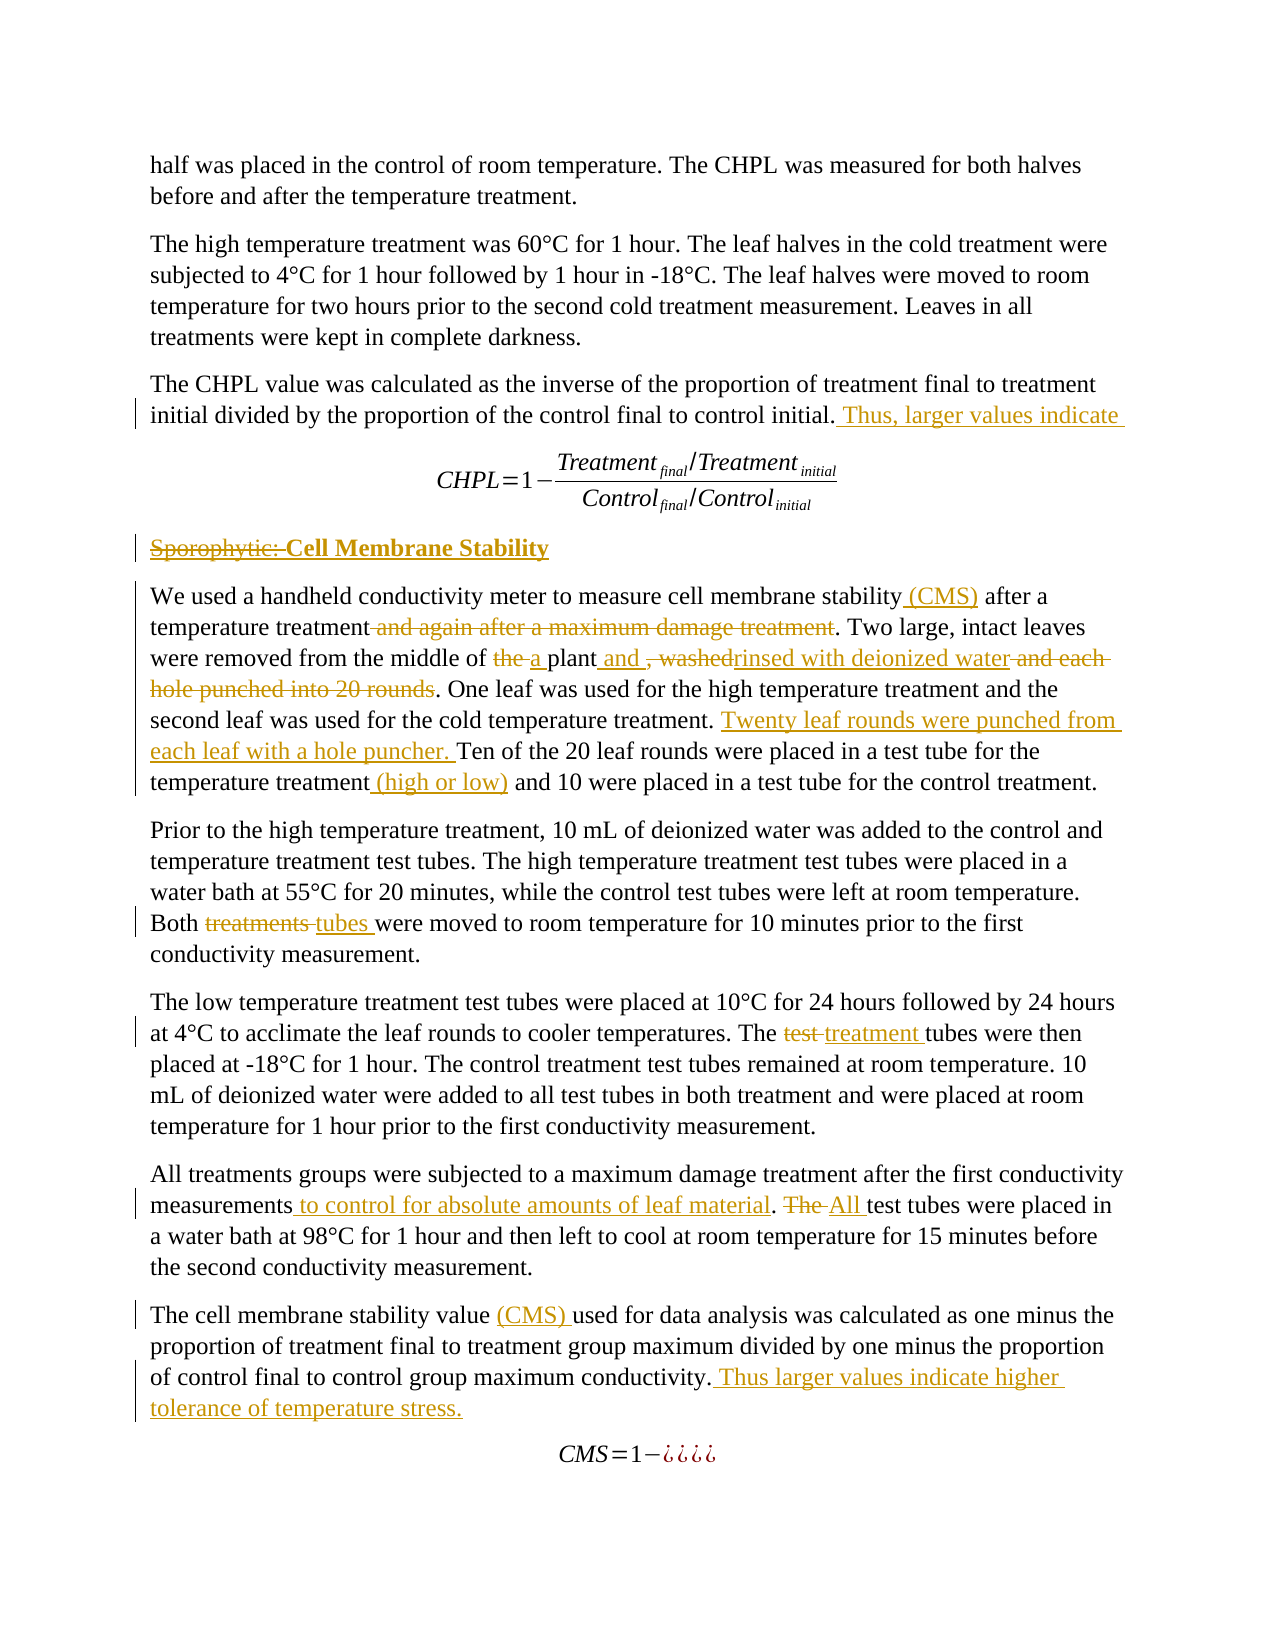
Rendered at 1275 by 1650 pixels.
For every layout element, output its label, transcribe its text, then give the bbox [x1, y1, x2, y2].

text We used a handheld conductivity meter to measure cell membrane stability after a temperature treatment. Two large, intact leaves were removed from the middle of plant. One leaf was used for the high temperature treatment and the second leaf was used for the cold temperature treatment. Ten of the 20 leaf rounds were placed in a test tube for the temperature treatment and 10 were placed in a test tube for the control treatment. [150, 581, 1125, 796]
text Prior to the high temperature treatment, 10 mL of deionized water was added to the control and temperature treatment test tubes. The high temperature treatment test tubes were placed in a water bath at 55°C for 20 minutes, while the control test tubes were left at room temperature. Both were moved to room temperature for 10 minutes prior to the first conductivity measurement. [150, 815, 1125, 968]
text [150, 150, 1125, 210]
text The CHPL value was calculated as the inverse of the proportion of treatment final to treatment initial divided by the proportion of the control final to control initial. [150, 369, 1125, 429]
text The low temperature treatment test tubes were placed at 10°C for 24 hours followed by 24 hours at 4°C to acclimate the leaf rounds to cooler temperatures. The tubes were then placed at -18°C for 1 hour. The control treatment test tubes remained at room temperature. 10 mL of deionized water were added to all test tubes in both treatment and were placed at room temperature for 1 hour prior to the first conductivity measurement. [150, 987, 1125, 1140]
text All treatments groups were subjected to a maximum damage treatment after the first conductivity measurements. test tubes were placed in a water bath at 98°C for 1 hour and then left to cool at room temperature for 15 minutes before the second conductivity measurement. [150, 1159, 1125, 1281]
text Cell Membrane Stability [150, 533, 1125, 562]
text The cell membrane stability value used for data analysis was calculated as one minus the proportion of treatment final to treatment group maximum divided by one minus the proportion of control final to control group maximum conductivity. [150, 1300, 1125, 1422]
text The high temperature treatment was 60°C for 1 hour. The leaf halves in the cold treatment were subjected to 4°C for 1 hour followed by 1 hour in -18°C. The leaf halves were moved to room temperature for two hours prior to the second cold treatment measurement. Leaves in all treatments were kept in complete darkness. [150, 229, 1125, 351]
